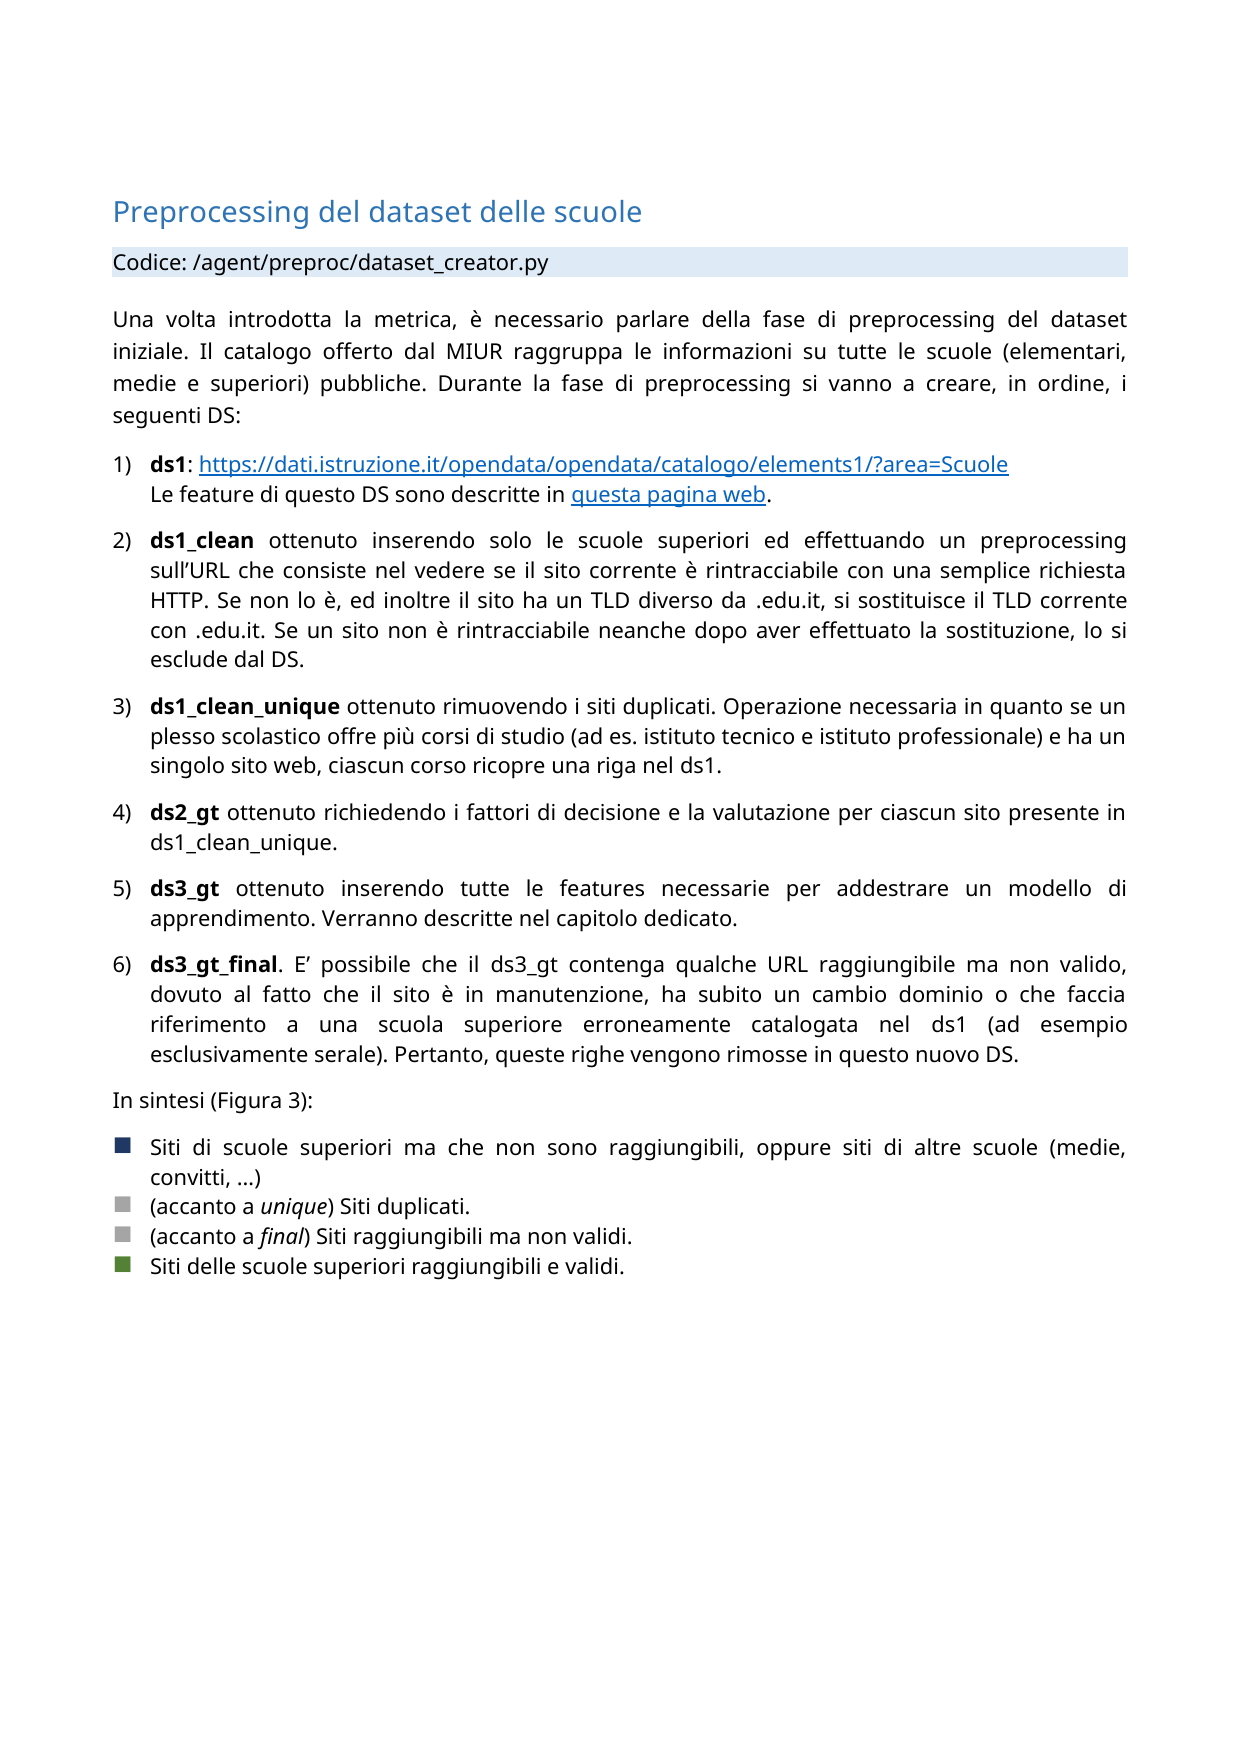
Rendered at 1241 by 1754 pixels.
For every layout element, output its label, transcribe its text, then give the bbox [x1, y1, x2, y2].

list ds3_gt ottenuto inserendo tutte le features necessarie per addestrare un modello di apprendimento. Verranno descritte nel capitolo dedicato. [112, 873, 1128, 933]
list (accanto a unique) Siti duplicati. [112, 1191, 1128, 1221]
list ds1_clean_unique ottenuto rimuovendo i siti duplicati. Operazione necessaria in quanto se un plesso scolastico offre più corsi di studio (ad es. istituto tecnico e istituto professionale) e ha un singolo sito web, ciascun corso ricopre una riga nel ds1. [112, 691, 1128, 780]
list Siti delle scuole superiori raggiungibili e validi. [112, 1251, 1128, 1281]
list (accanto a final) Siti raggiungibili ma non validi. [112, 1221, 1128, 1251]
text Codice: /agent/preproc/dataset_creator.py [112, 247, 1128, 277]
text In sintesi (Figura 3): [112, 1085, 1128, 1115]
list ds1_clean ottenuto inserendo solo le scuole superiori ed effettuando un preprocessing sull’URL che consiste nel vedere se il sito corrente è rintracciabile con una semplice richiesta HTTP. Se non lo è, ed inoltre il sito ha un TLD diverso da .edu.it, si sostituisce il TLD corrente con .edu.it. Se un sito non è rintracciabile neanche dopo aver effettuato la sostituzione, lo si esclude dal DS. [112, 525, 1128, 674]
list ds2_gt ottenuto richiedendo i fattori di decisione e la valutazione per ciascun sito presente in ds1_clean_unique. [112, 797, 1128, 857]
list Siti di scuole superiori ma che non sono raggiungibili, oppure siti di altre scuole (medie, convitti, …) [112, 1132, 1128, 1191]
subtitle Preprocessing del dataset delle scuole [112, 192, 1128, 231]
list ds1: https://dati.istruzione.it/opendata/opendata/catalogo/elements1/?area=Scuole Le feature di questo DS sono descritte in questa pagina web. [112, 449, 1128, 509]
list ds3_gt_final. E’ possibile che il ds3_gt contenga qualche URL raggiungibile ma non valido, dovuto al fatto che il sito è in manutenzione, ha subito un cambio dominio o che faccia riferimento a una scuola superiore erroneamente catalogata nel ds1 (ad esempio esclusivamente serale). Pertanto, queste righe vengono rimosse in questo nuovo DS. [112, 949, 1128, 1069]
text Una volta introdotta la metrica, è necessario parlare della fase di preprocessing del dataset iniziale. Il catalogo offerto dal MIUR raggruppa le informazioni su tutte le scuole (elementari, medie e superiori) pubbliche. Durante la fase di preprocessing si vanno a creare, in ordine, i seguenti DS: [112, 304, 1128, 430]
